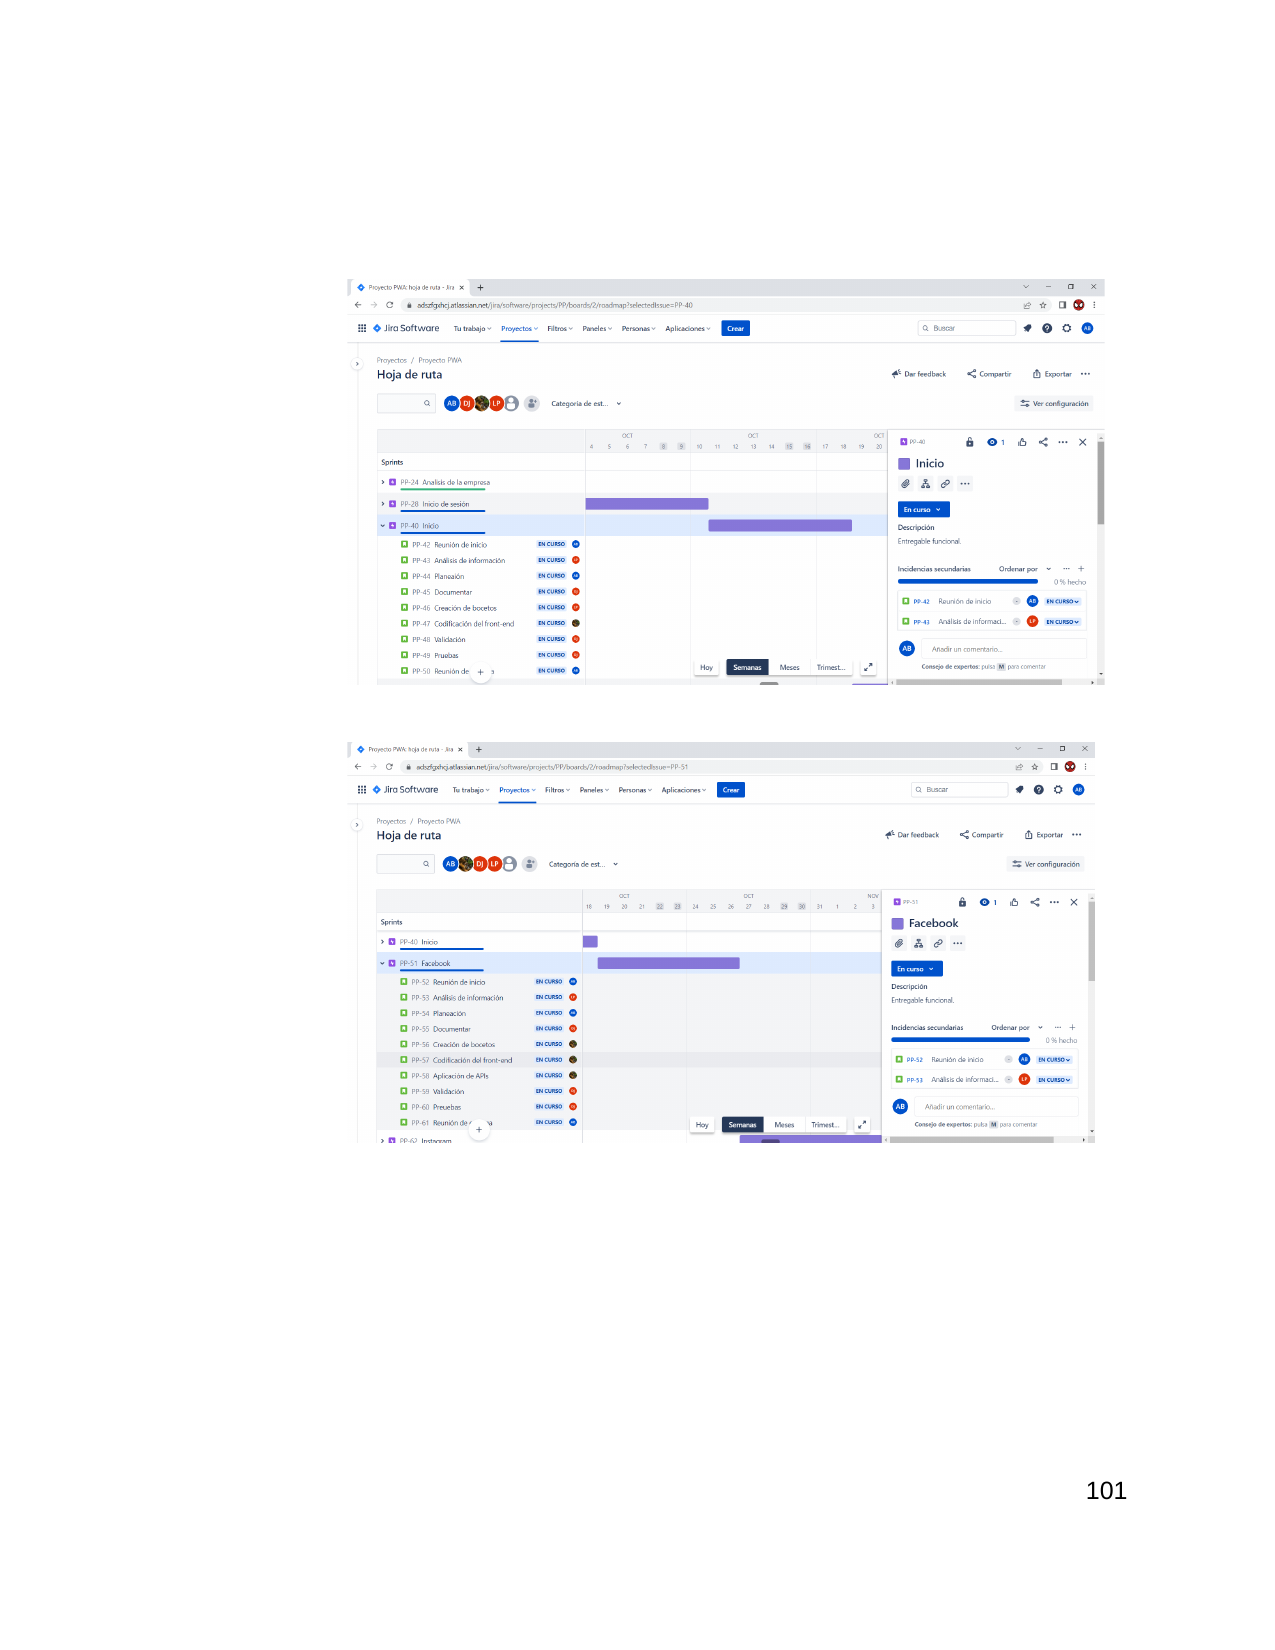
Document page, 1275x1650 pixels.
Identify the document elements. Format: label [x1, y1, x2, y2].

picture [347, 742, 1095, 1143]
picture [347, 279, 1105, 685]
